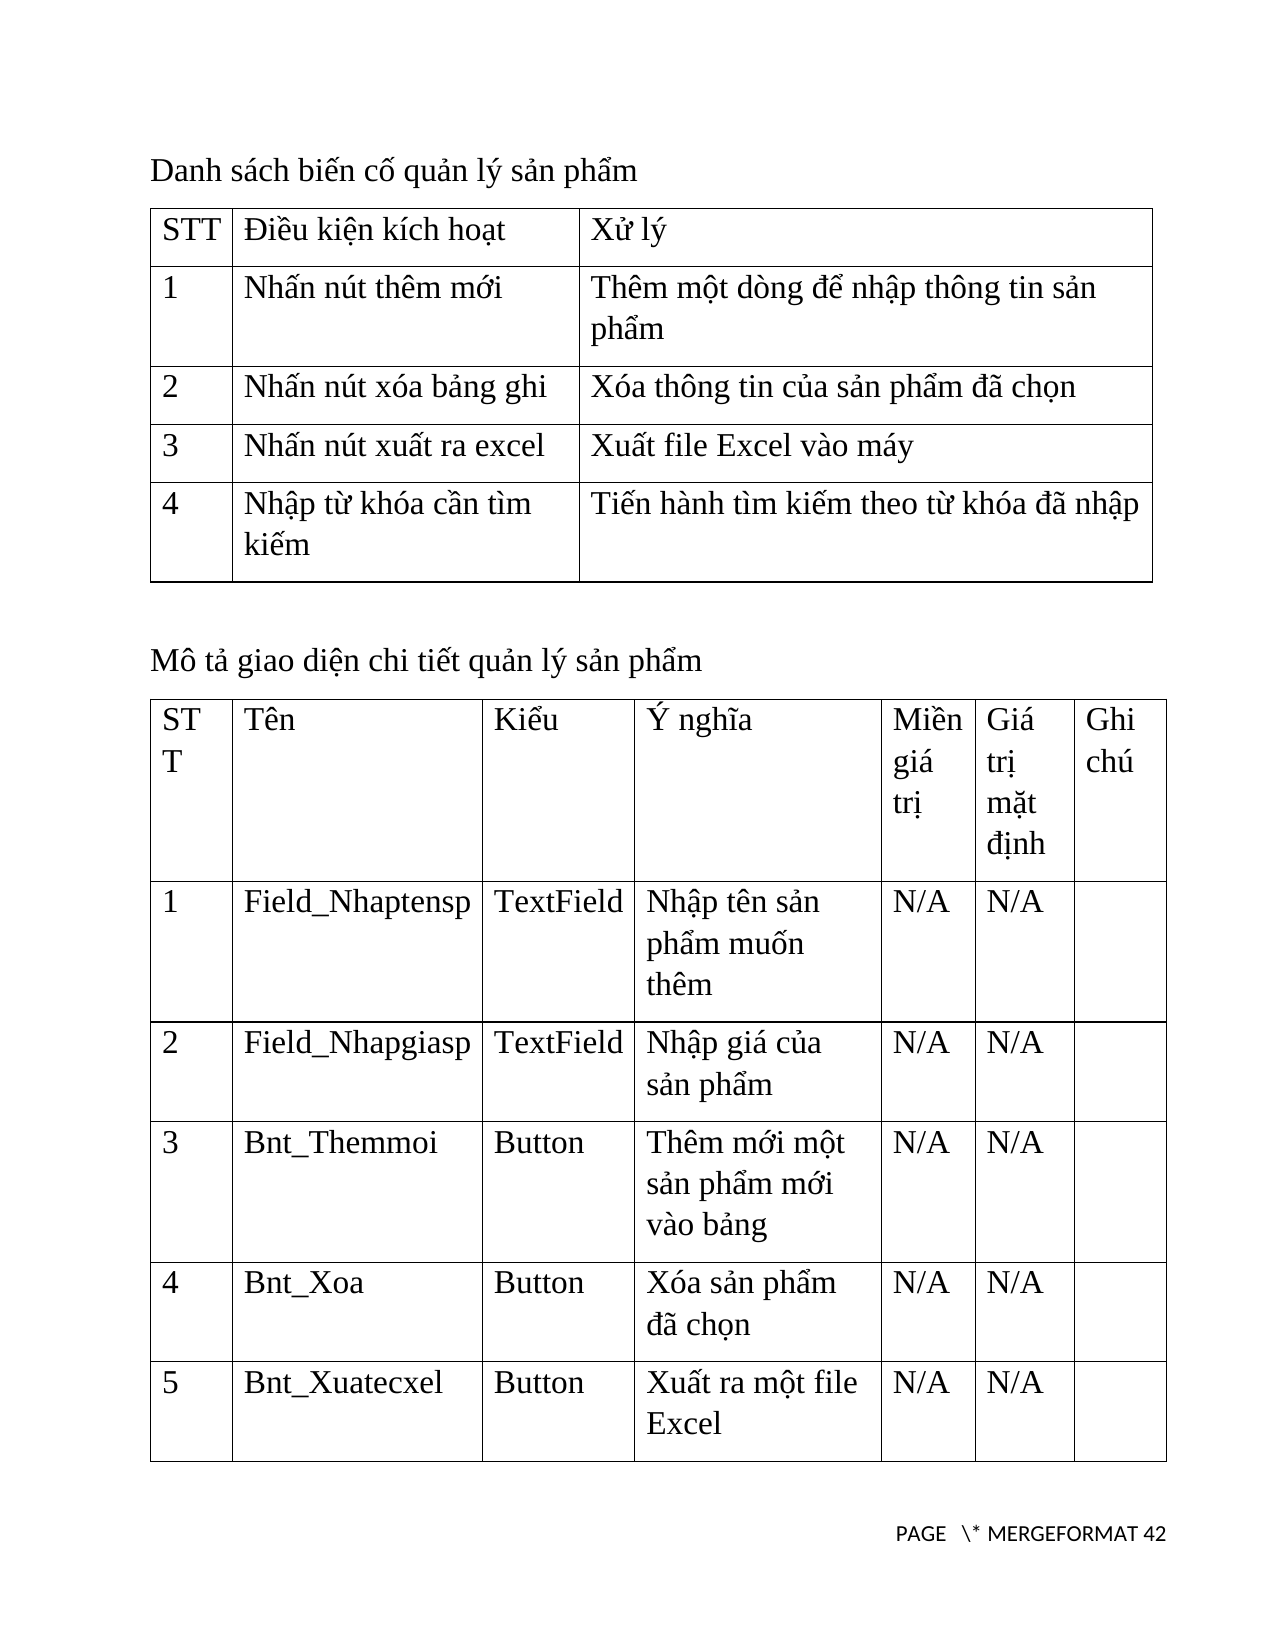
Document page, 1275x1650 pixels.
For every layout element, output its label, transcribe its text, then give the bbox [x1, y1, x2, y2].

table_header Giá trị mặt định [976, 700, 1074, 881]
table_cell 2 [151, 367, 232, 424]
table_cell N/A [976, 1023, 1074, 1121]
table_cell Button [483, 1263, 634, 1361]
table_cell N/A [882, 1023, 975, 1121]
table_cell [1075, 882, 1166, 1021]
table_cell Tiến hành tìm kiếm theo từ khóa đã nhập [580, 483, 1152, 581]
table_cell 3 [151, 1122, 232, 1262]
table_cell Thêm một dòng để nhập thông tin sản phẩm [580, 267, 1152, 366]
table_cell Bnt_Xoa [233, 1263, 482, 1361]
table_cell 4 [151, 1263, 232, 1361]
table_cell 3 [151, 425, 232, 482]
text Mô tả giao diện chi tiết quản lý sản phẩm [150, 640, 1167, 679]
table_cell Field_Nhaptensp [233, 882, 482, 1021]
table_cell N/A [882, 882, 975, 1021]
table_cell [1075, 1023, 1166, 1121]
table_cell N/A [976, 1263, 1074, 1361]
table_cell Nhập giá của sản phẩm [635, 1023, 881, 1121]
table_cell 5 [151, 1362, 232, 1461]
table_cell 1 [151, 882, 232, 1021]
table_header Ý nghĩa [635, 700, 881, 881]
table_header STT [151, 209, 232, 266]
table_cell [1075, 1263, 1166, 1361]
table_header Miền giá trị [882, 700, 975, 881]
table_cell Nhấn nút xuất ra excel [233, 425, 579, 482]
table_header STT [151, 700, 232, 881]
table_header Xử lý [580, 209, 1152, 266]
text Danh sách biến cố quản lý sản phẩm [150, 150, 1167, 188]
table_cell N/A [882, 1362, 975, 1461]
table_cell Button [483, 1362, 634, 1461]
table_cell Nhập từ khóa cần tìm kiếm [233, 483, 579, 581]
table_cell N/A [882, 1263, 975, 1361]
table_cell N/A [976, 1122, 1074, 1262]
table_cell Bnt_Themmoi [233, 1122, 482, 1262]
table_cell N/A [976, 882, 1074, 1021]
table_cell [1075, 1122, 1166, 1262]
table_cell [1075, 1362, 1166, 1461]
table_cell Nhấn nút xóa bảng ghi [233, 367, 579, 424]
table_header Tên [233, 700, 482, 881]
table_cell Xuất ra một file Excel [635, 1362, 881, 1461]
table_header Kiểu [483, 700, 634, 881]
table_cell N/A [976, 1362, 1074, 1461]
table_cell Button [483, 1122, 634, 1262]
table_cell Field_Nhapgiasp [233, 1023, 482, 1121]
table_cell 1 [151, 267, 232, 366]
table_cell Nhấn nút thêm mới [233, 267, 579, 366]
table_cell Bnt_Xuatecxel [233, 1362, 482, 1461]
table_cell N/A [882, 1122, 975, 1262]
table_cell Xuất file Excel vào máy [580, 425, 1152, 482]
table_cell Thêm mới một sản phẩm mới vào bảng [635, 1122, 881, 1262]
table_cell TextField [483, 1023, 634, 1121]
table_cell TextField [483, 882, 634, 1021]
table_cell Xóa sản phẩm đã chọn [635, 1263, 881, 1361]
table_cell Nhập tên sản phẩm muốn thêm [635, 882, 881, 1021]
table_cell 2 [151, 1023, 232, 1121]
table_cell 4 [151, 483, 232, 581]
table_header Điều kiện kích hoạt [233, 209, 579, 266]
table_cell Xóa thông tin của sản phẩm đã chọn [580, 367, 1152, 424]
table_header Ghi chú [1075, 700, 1166, 881]
